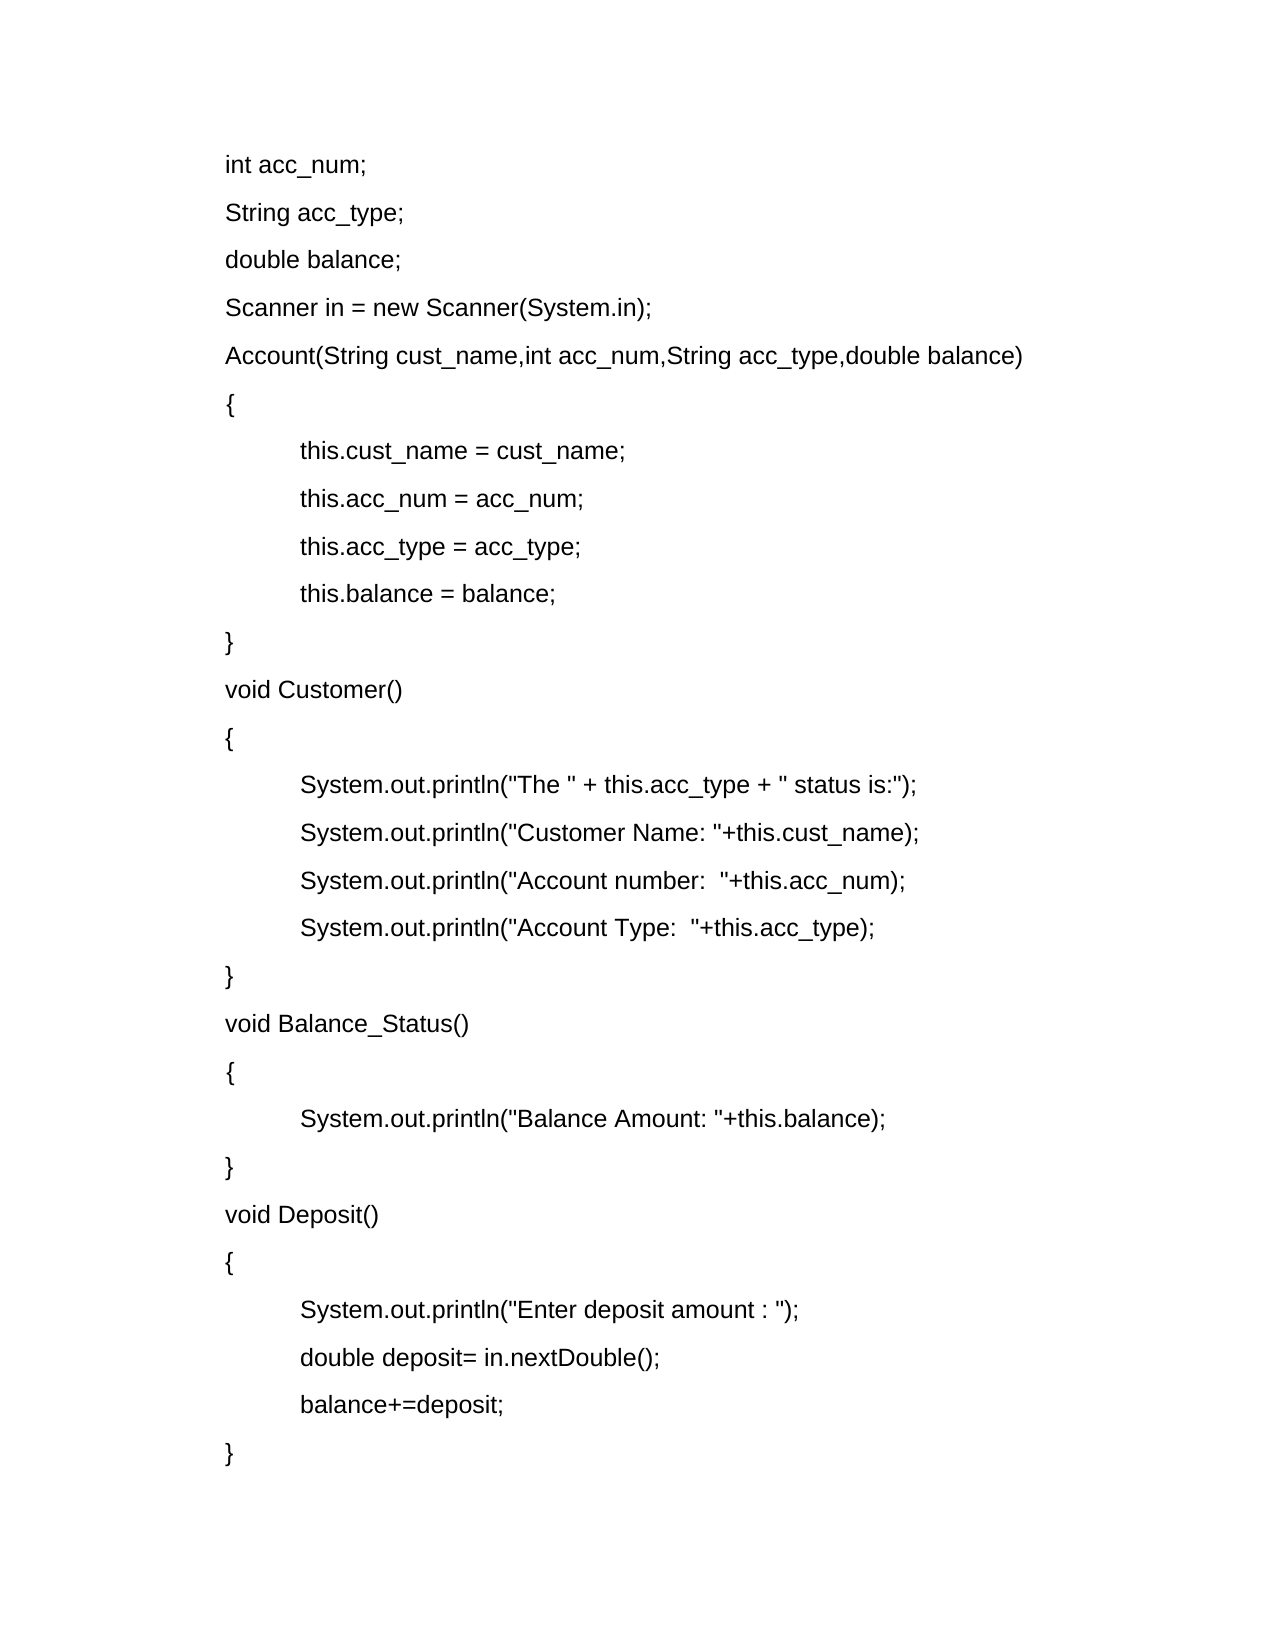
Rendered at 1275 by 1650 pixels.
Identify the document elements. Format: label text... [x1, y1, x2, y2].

text { [150, 388, 1125, 417]
text void Balance_Status() [150, 1009, 1125, 1037]
text } [150, 1438, 1125, 1467]
text void Deposit() [150, 1199, 1125, 1228]
text Scanner in = new Scanner(System.in); [150, 293, 1125, 322]
text int acc_num; [150, 150, 1125, 179]
text System.out.println("The " + this.acc_type + " status is:"); [150, 770, 1125, 799]
text this.balance = balance; [150, 579, 1125, 608]
text System.out.println("Account number: "+this.acc_num); [150, 866, 1125, 894]
text System.out.println("Customer Name: "+this.cust_name); [150, 818, 1125, 847]
text Account(String cust_name,int acc_num,String acc_type,double balance) [150, 341, 1125, 369]
text System.out.println("Balance Amount: "+this.balance); [150, 1104, 1125, 1133]
text System.out.println("Enter deposit amount : "); [150, 1295, 1125, 1324]
text } [150, 627, 1125, 656]
text void Customer() [150, 675, 1125, 703]
text double deposit= in.nextDouble(); [150, 1343, 1125, 1371]
text System.out.println("Account Type: "+this.acc_type); [150, 913, 1125, 942]
text { [150, 722, 1125, 751]
text { [150, 1056, 1125, 1085]
text this.acc_num = acc_num; [150, 484, 1125, 513]
text } [150, 961, 1125, 990]
text balance+=deposit; [150, 1390, 1125, 1419]
text double balance; [150, 245, 1125, 274]
text this.acc_type = acc_type; [150, 532, 1125, 560]
text this.cust_name = cust_name; [150, 436, 1125, 465]
text { [150, 1247, 1125, 1276]
text String acc_type; [150, 198, 1125, 226]
text } [150, 1152, 1125, 1181]
